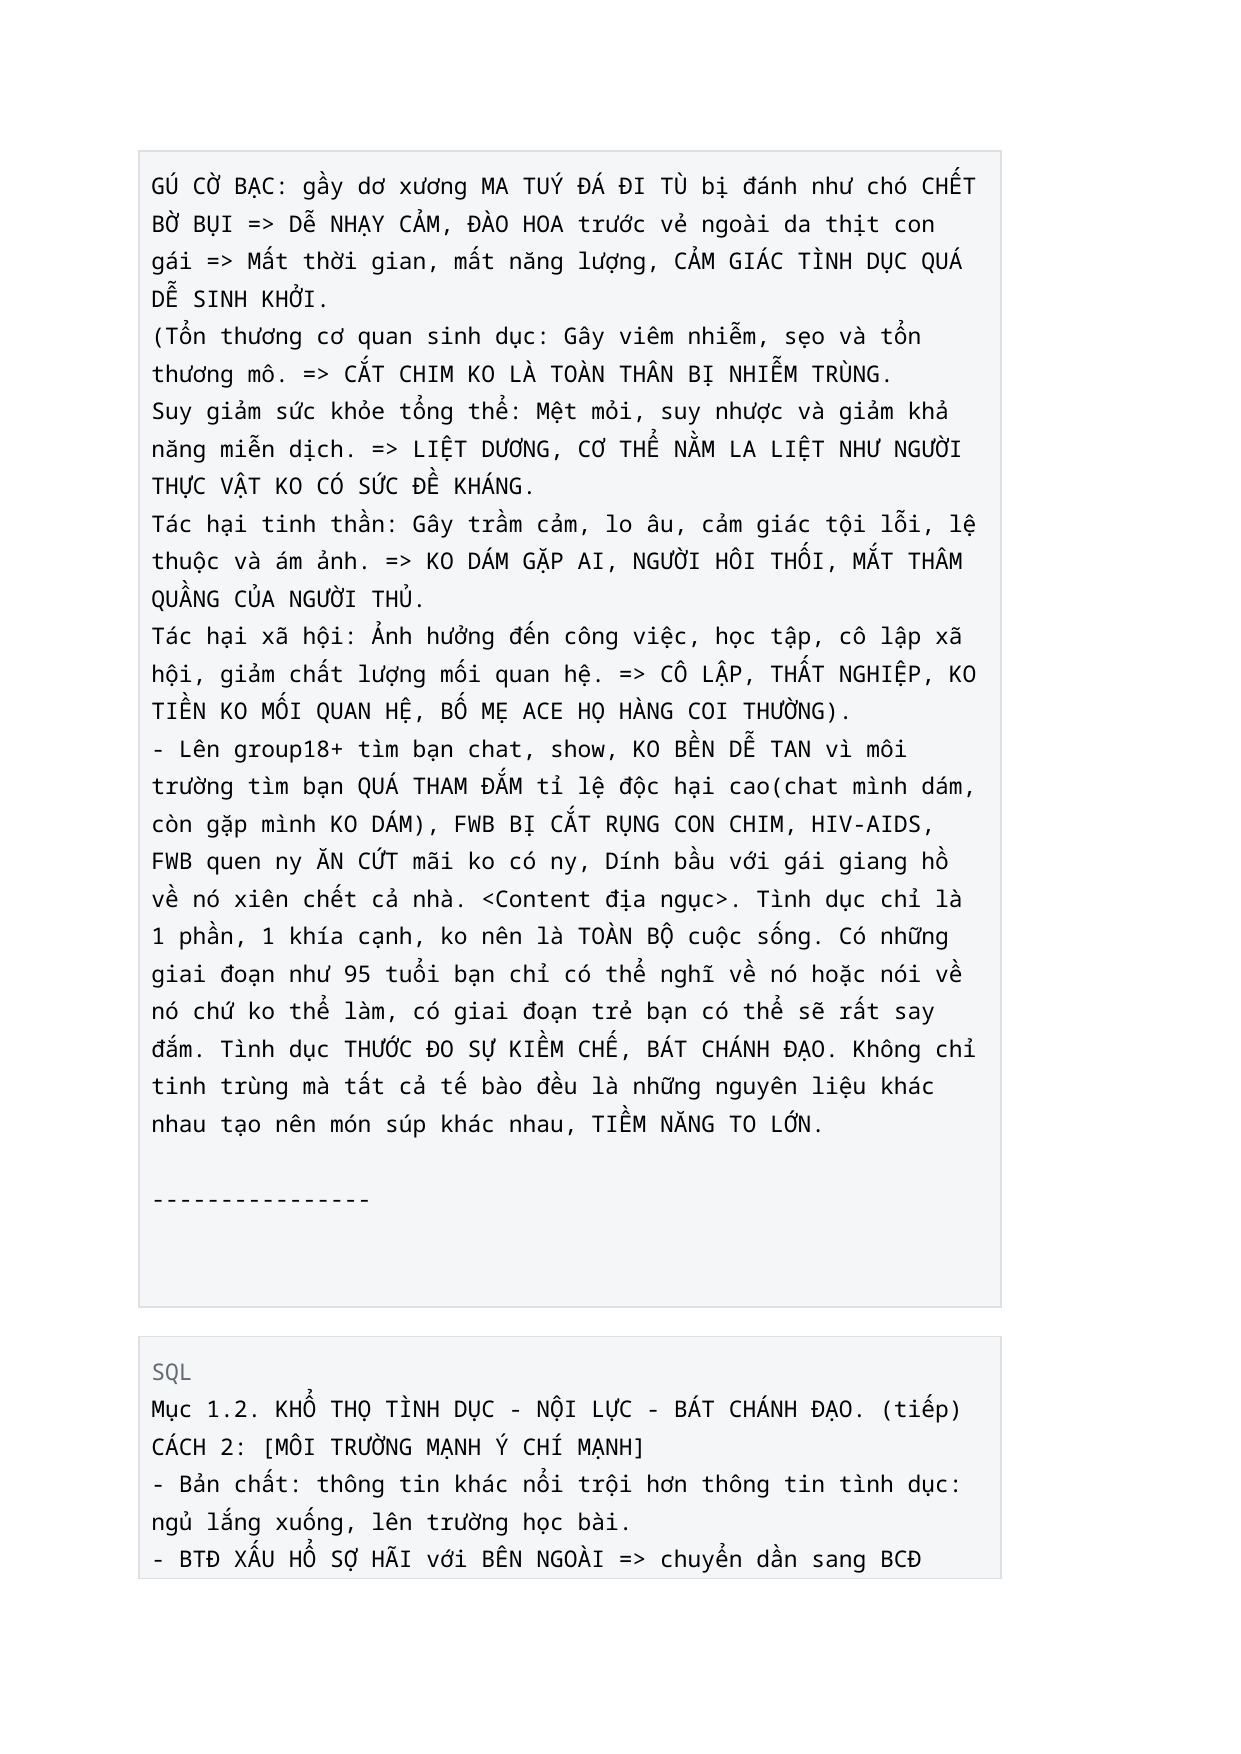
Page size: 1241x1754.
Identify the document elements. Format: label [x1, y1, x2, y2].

table_header [140, 1337, 1000, 1578]
table_header [140, 152, 1000, 1306]
